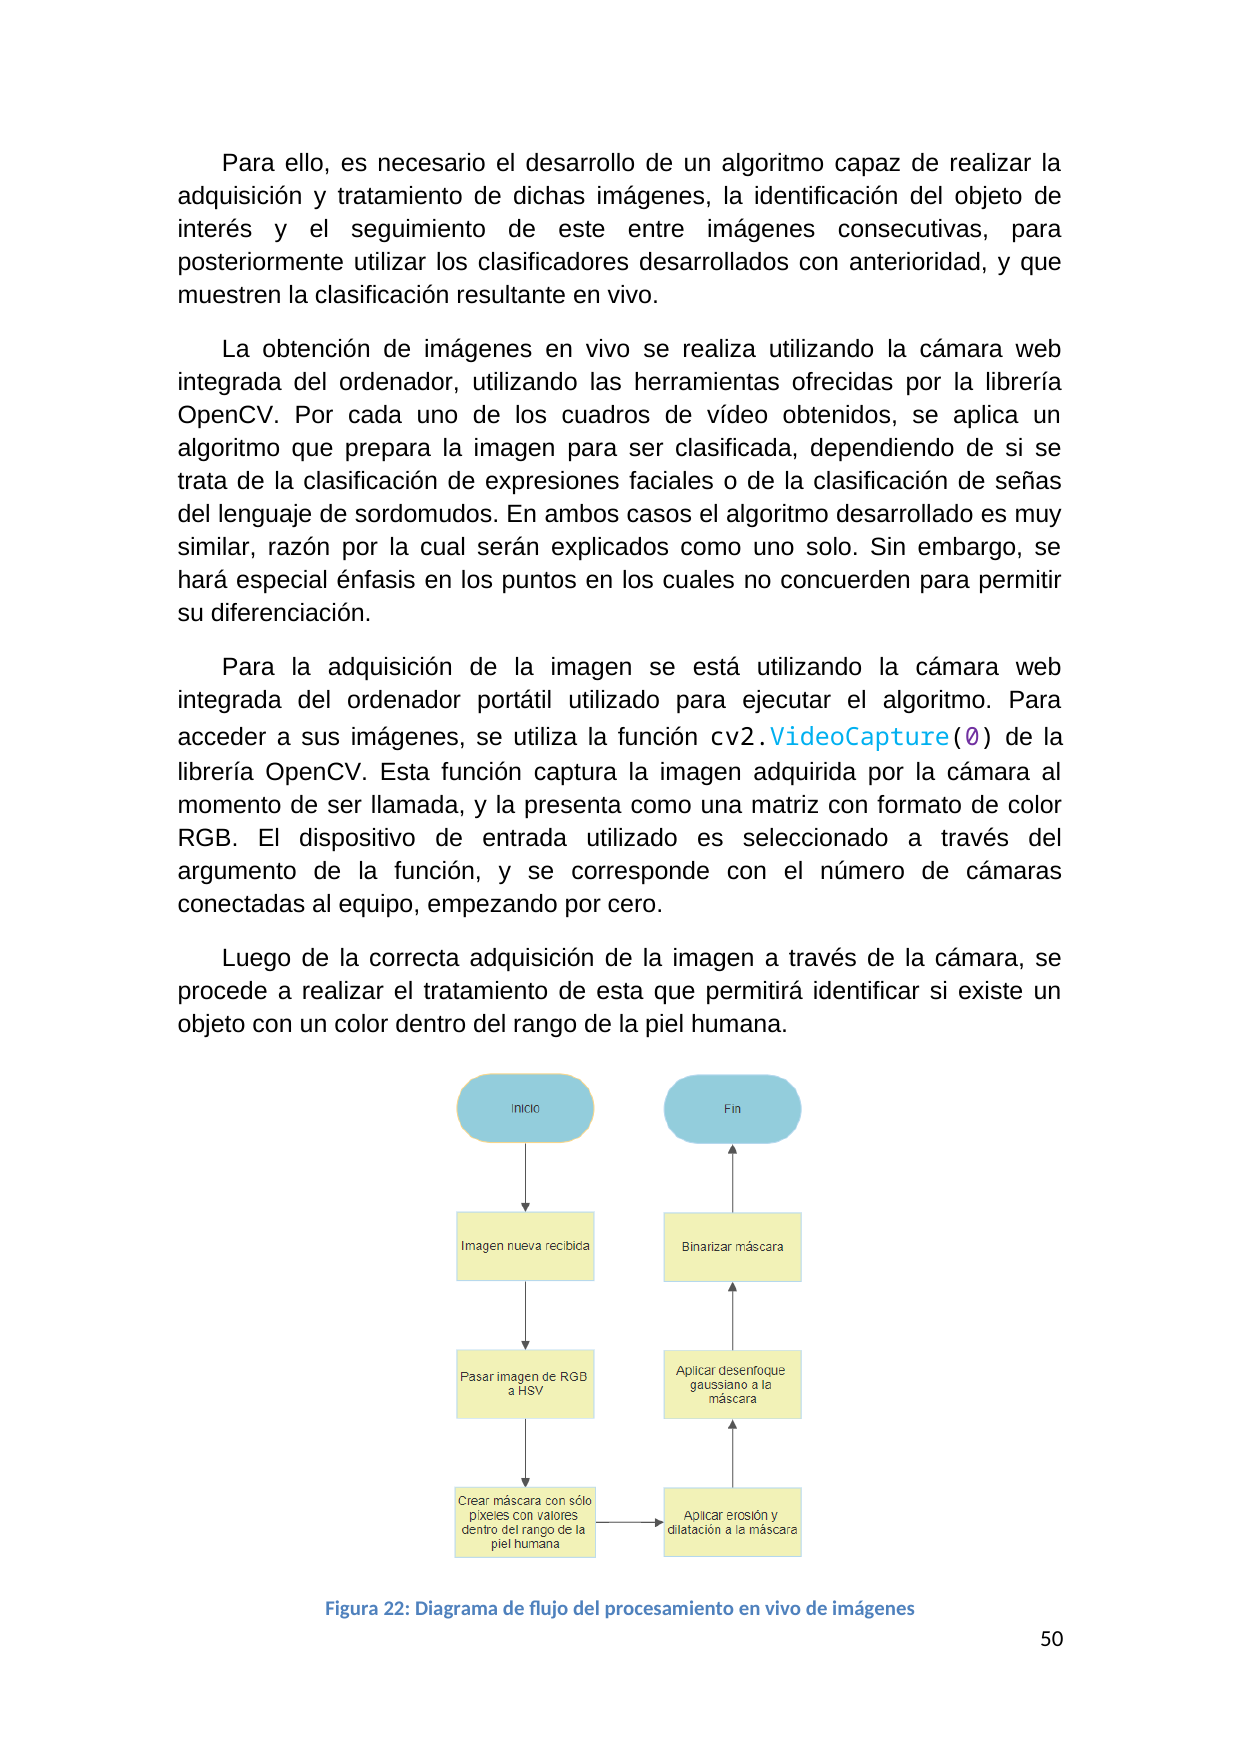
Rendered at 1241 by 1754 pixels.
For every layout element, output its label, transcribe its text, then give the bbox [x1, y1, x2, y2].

text Figura 22: Diagrama de flujo del procesamiento en vivo de imágenes [177, 1595, 1063, 1621]
text La obtención de imágenes en vivo se realiza utilizando la cámara web integrada del ordenador, utilizando las herramientas ofrecidas por la librería OpenCV. Por cada uno de los cuadros de vídeo obtenidos, se aplica un algoritmo que prepara la imagen para ser clasificada, dependiendo de si se trata de la clasificación de expresiones faciales o de la clasificación de señas del lenguaje de sordomudos. En ambos casos el algoritmo desarrollado es muy similar, razón por la cual serán explicados como uno solo. Sin embargo, se hará especial énfasis en los puntos en los cuales no concuerden para permitir su diferenciación. [177, 333, 1063, 626]
picture [418, 1062, 822, 1571]
text Luego de la correcta adquisición de la imagen a través de la cámara, se procede a realizar el tratamiento de esta que permitirá identificar si existe un objeto con un color dentro del rango de la piel humana. [177, 943, 1063, 1037]
text Para la adquisición de la imagen se está utilizando la cámara web integrada del ordenador portátil utilizado para ejecutar el algoritmo. Para acceder a sus imágenes, se utiliza la función cv2.VideoCapture(0) de la librería OpenCV. Esta función captura la imagen adquirida por la cámara al momento de ser llamada, y la presenta como una matriz con formato de color RGB. El dispositivo de entrada utilizado es seleccionado a través del argumento de la función, y se corresponde con el número de cámaras conectadas al equipo, empezando por cero. [177, 652, 1063, 918]
text Para ello, es necesario el desarrollo de un algoritmo capaz de realizar la adquisición y tratamiento de dichas imágenes, la identificación del objeto de interés y el seguimiento de este entre imágenes consecutivas, para posteriormente utilizar los clasificadores desarrollados con anterioridad, y que muestren la clasificación resultante en vivo. [177, 148, 1063, 308]
